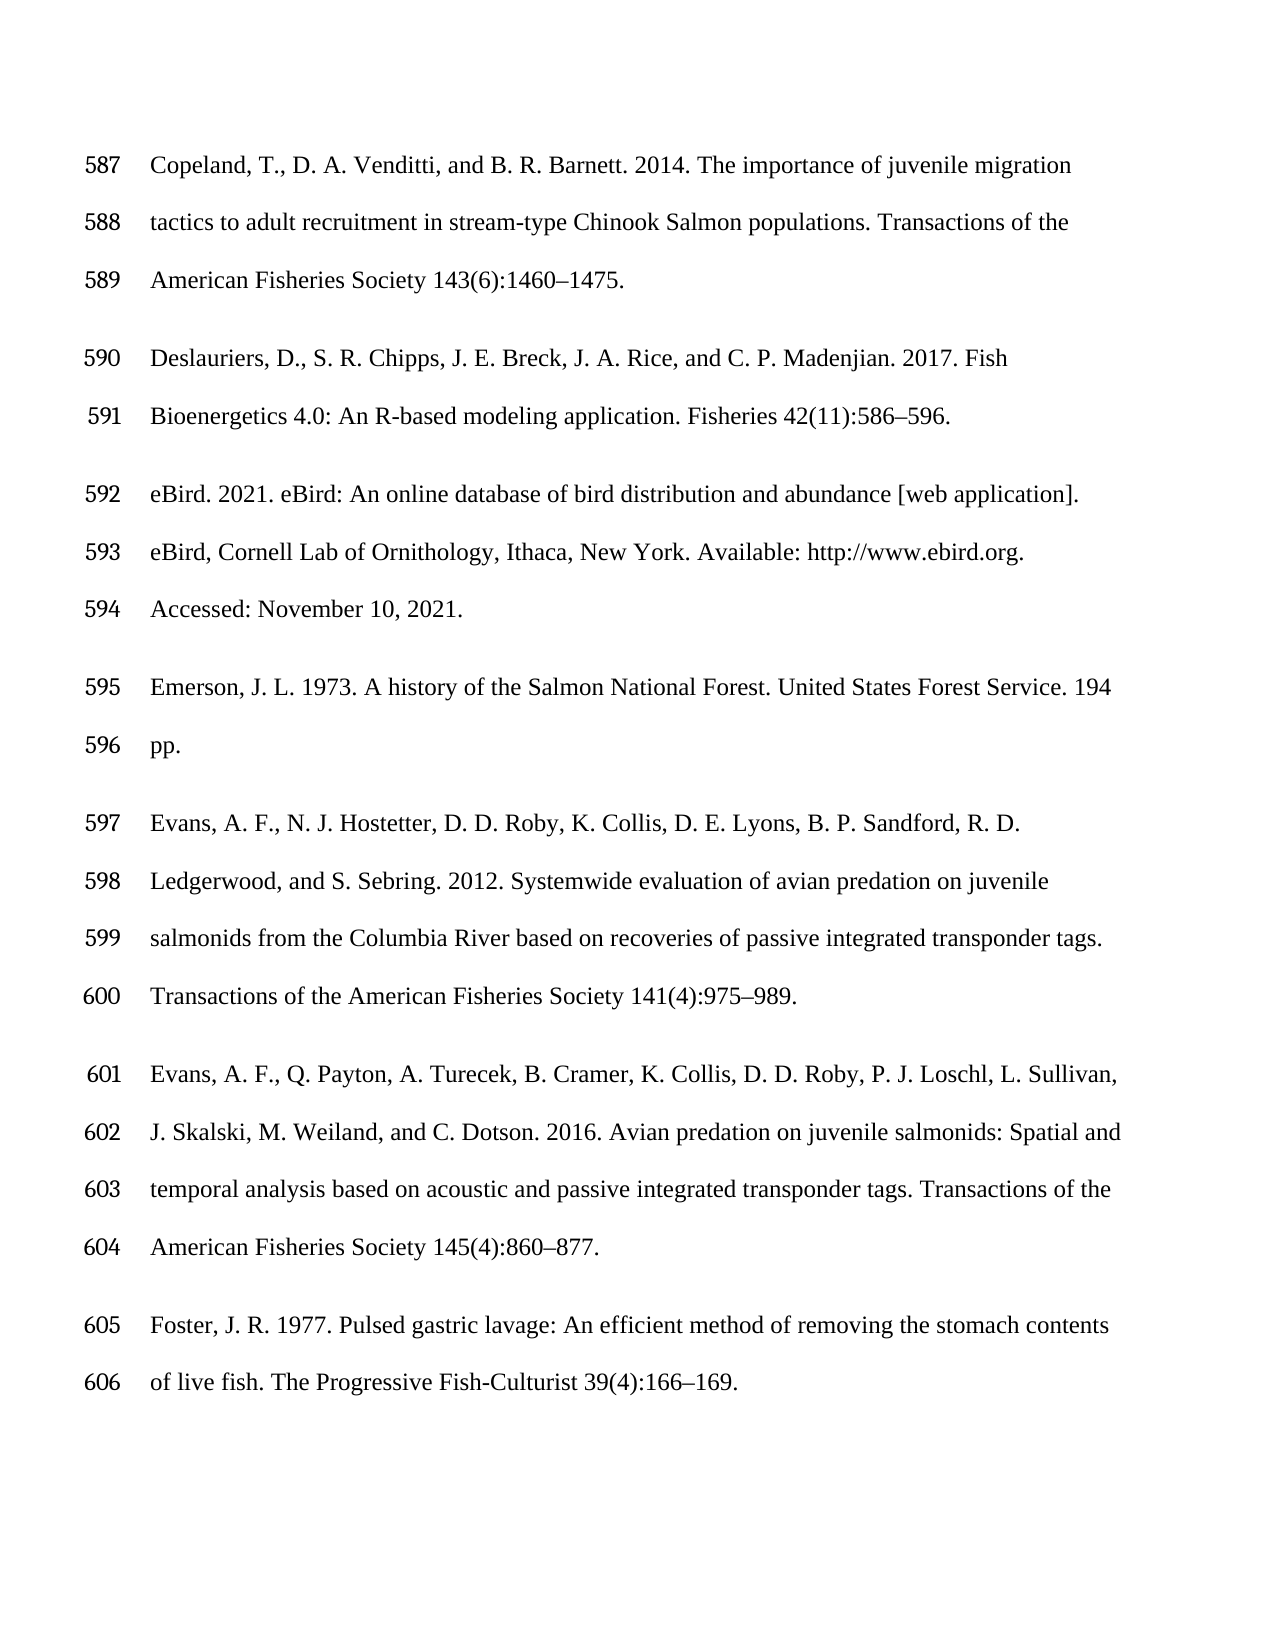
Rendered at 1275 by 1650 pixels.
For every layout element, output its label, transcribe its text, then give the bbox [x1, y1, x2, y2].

text Evans, A. F., Q. Payton, A. Turecek, B. Cramer, K. Collis, D. D. Roby, P. J. Loschl, L. Sullivan, J. Skalski, M. Weiland, and C. Dotson. 2016. Avian predation on juvenile salmonids: Spatial and temporal analysis based on acoustic and passive integrated transponder tags. Transactions of the American Fisheries Society 145(4):860–877. [150, 1059, 1125, 1260]
text Evans, A. F., N. J. Hostetter, D. D. Roby, K. Collis, D. E. Lyons, B. P. Sandford, R. D. Ledgerwood, and S. Sebring. 2012. Systemwide evaluation of avian predation on juvenile salmonids from the Columbia River based on recoveries of passive integrated transponder tags. Transactions of the American Fisheries Society 141(4):975–989. [150, 808, 1125, 1009]
text Foster, J. R. 1977. Pulsed gastric lavage: An efficient method of removing the stomach contents of live fish. The Progressive Fish-Culturist 39(4):166–169. [150, 1310, 1125, 1396]
text Deslauriers, D., S. R. Chipps, J. E. Breck, J. A. Rice, and C. P. Madenjian. 2017. Fish Bioenergetics 4.0: An R-based modeling application. Fisheries 42(11):586–596. [150, 343, 1125, 429]
text Emerson, J. L. 1973. A history of the Salmon National Forest. United States Forest Service. 194 pp. [150, 672, 1125, 759]
text eBird. 2021. eBird: An online database of bird distribution and abundance [web application]. eBird, Cornell Lab of Ornithology, Ithaca, New York. Available: http://www.ebird.org. Accessed: November 10, 2021. [150, 479, 1125, 623]
text Copeland, T., D. A. Venditti, and B. R. Barnett. 2014. The importance of juvenile migration tactics to adult recruitment in stream-type Chinook Salmon populations. Transactions of the American Fisheries Society 143(6):1460–1475. [150, 150, 1125, 294]
